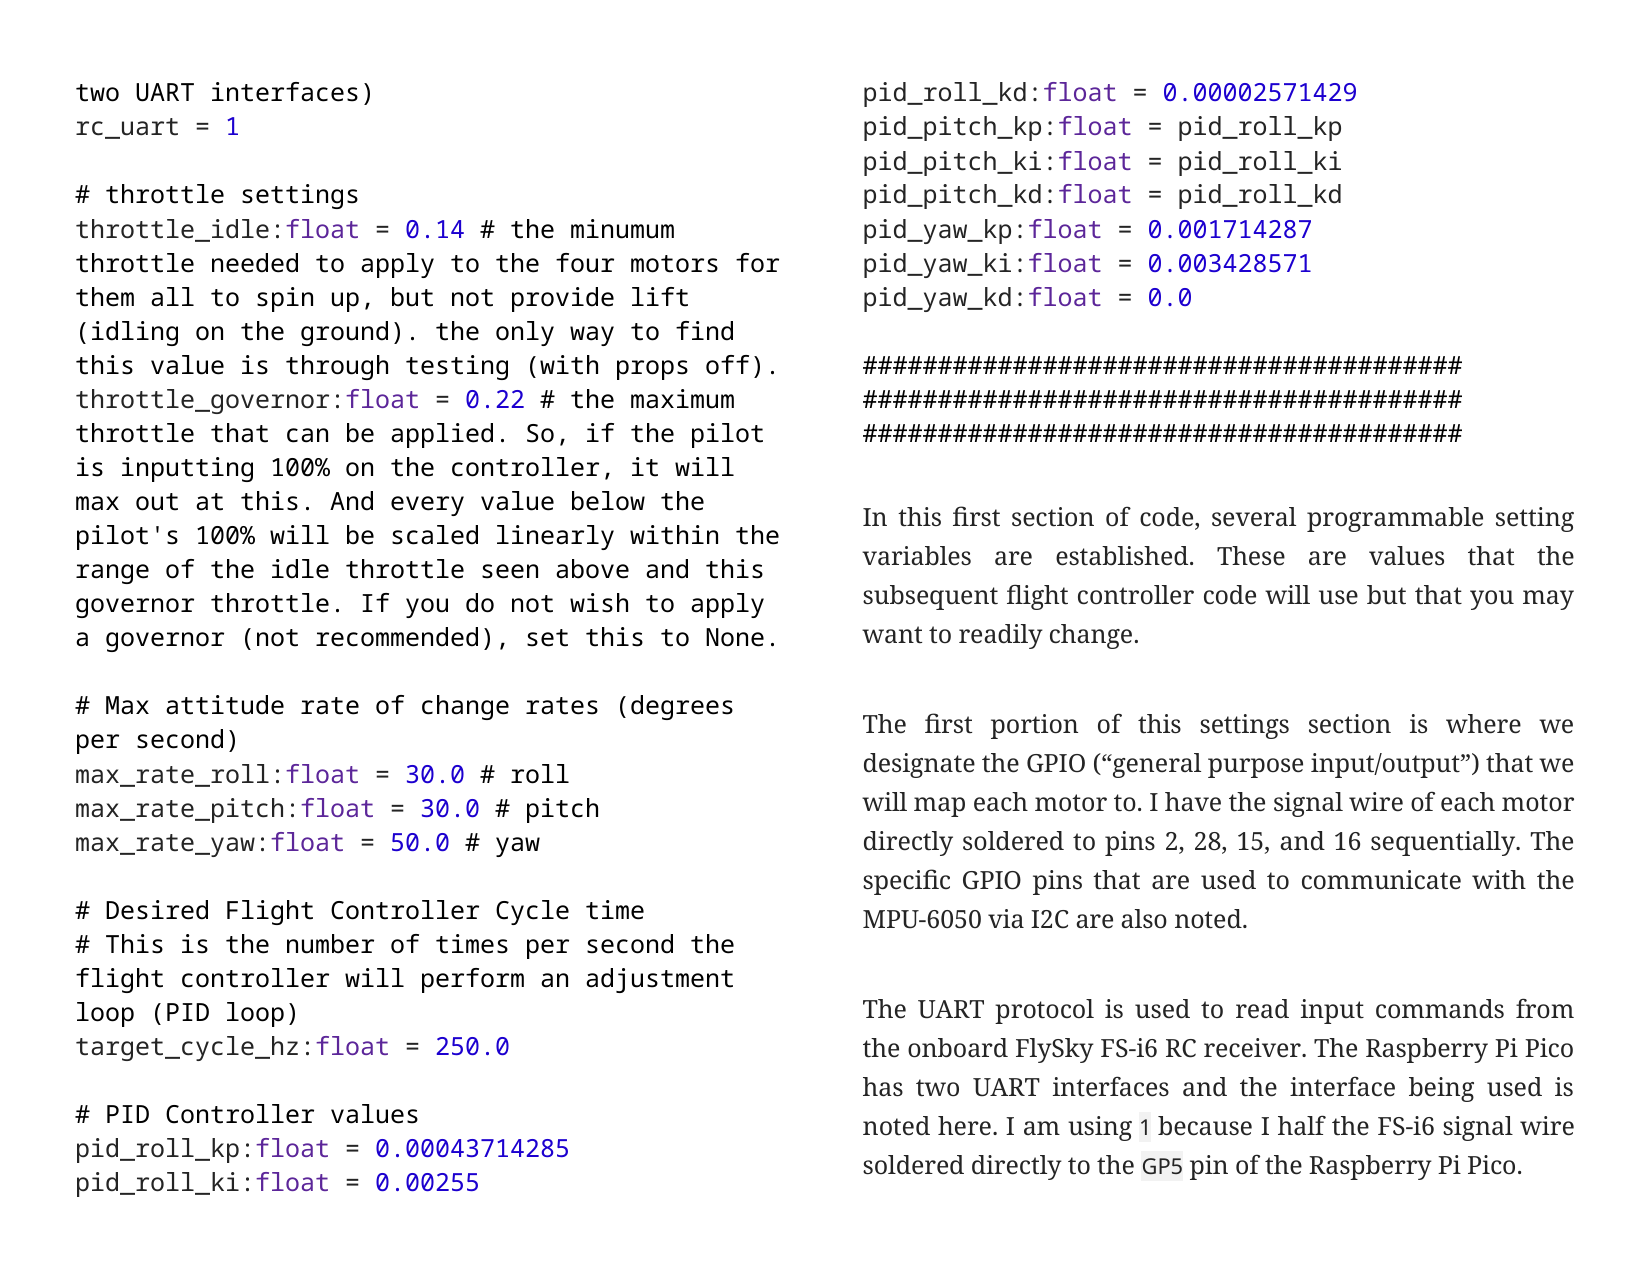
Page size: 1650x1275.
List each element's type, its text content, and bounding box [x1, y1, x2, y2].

text The UART protocol is used to read input commands from the onboard FlySky FS-i6 RC receiver. The Raspberry Pi Pico has two UART interfaces and the interface being used is noted here. I am using 1 because I half the FS-i6 signal wire soldered directly to the GP5 pin of the Raspberry Pi Pico. [862, 991, 1575, 1182]
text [862, 75, 1575, 450]
text In this first section of code, several programmable setting variables are established. These are values that the subsequent flight controller code will use but that you may want to readily change. [862, 500, 1575, 651]
text The first portion of this settings section is where we designate the GPIO (“general purpose input/output”) that we will map each motor to. I have the signal wire of each motor directly soldered to pins 2, 28, 15, and 16 sequentially. The specific GPIO pins that are used to communicate with the MPU-6050 via I2C are also noted. [862, 706, 1575, 936]
